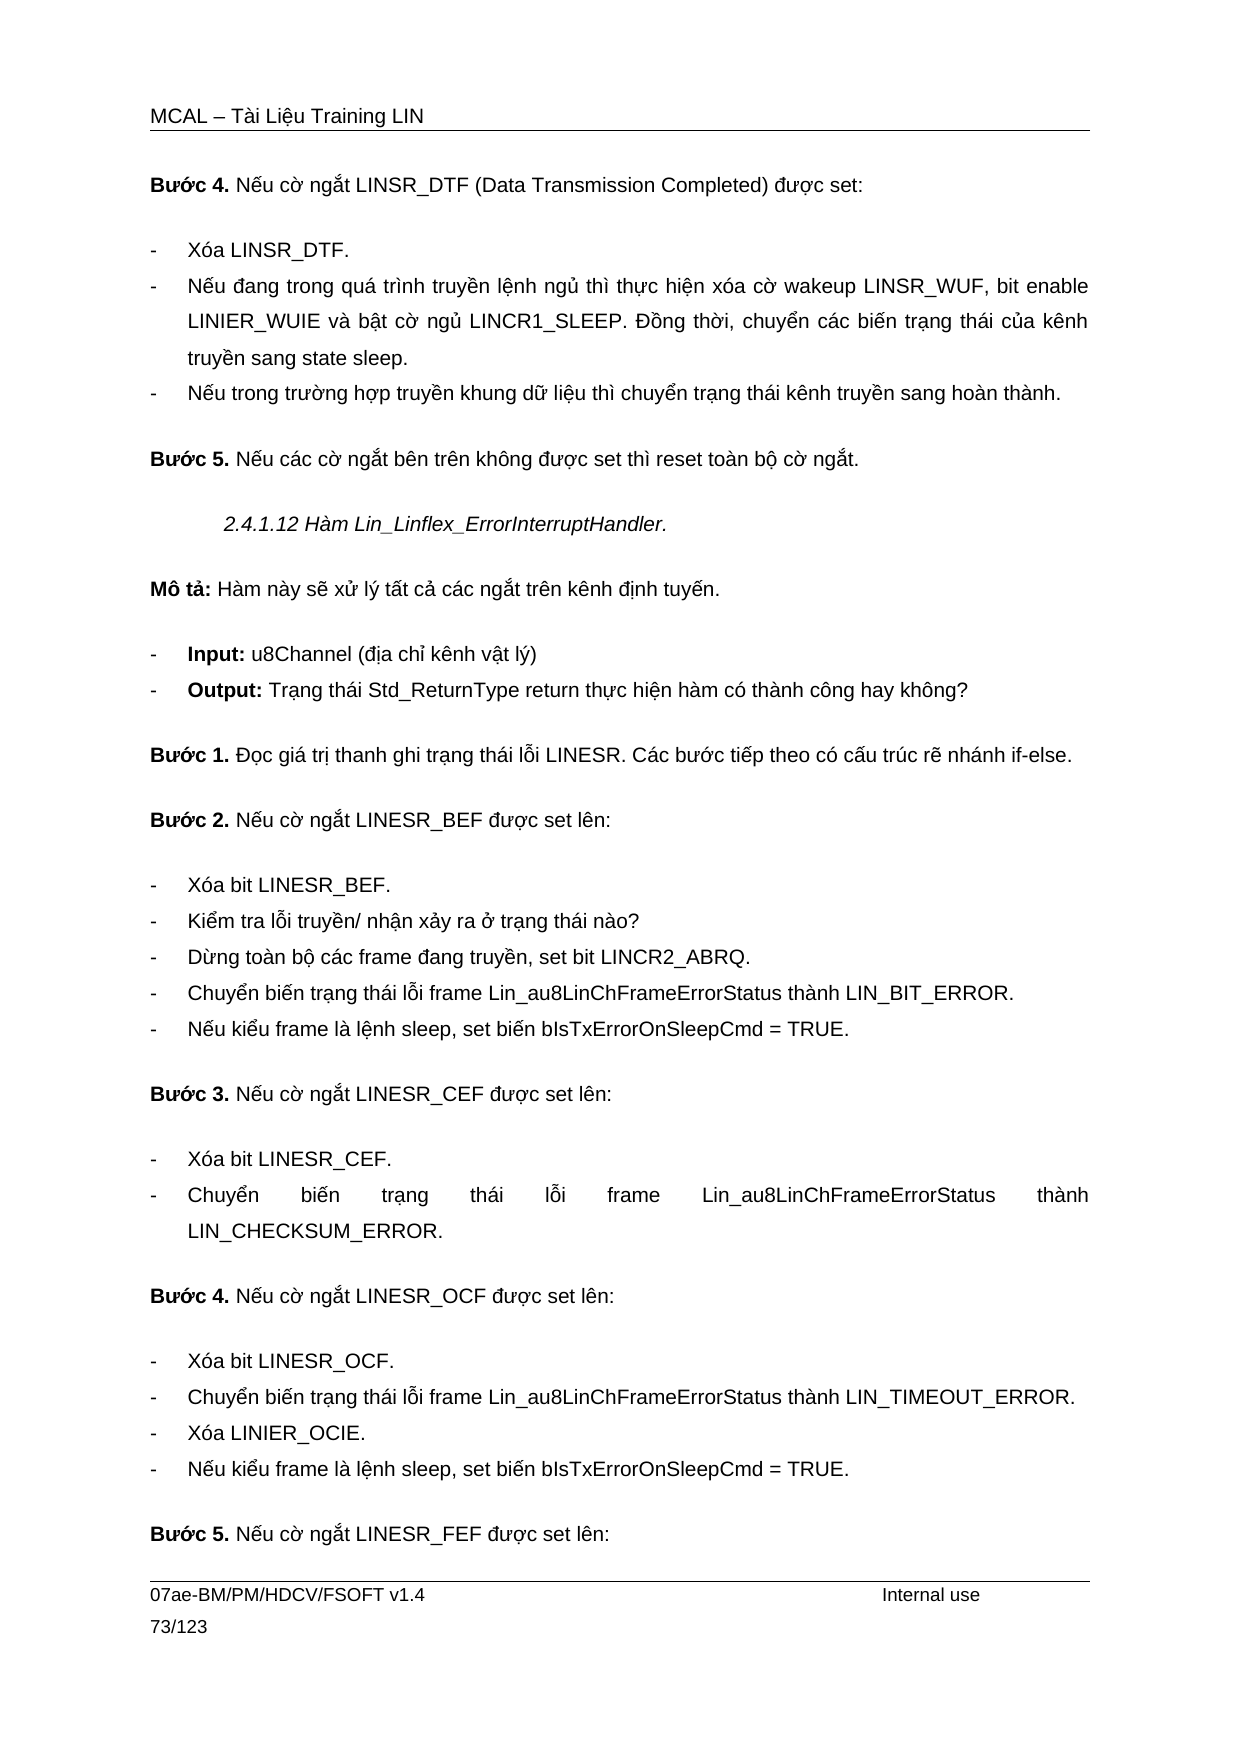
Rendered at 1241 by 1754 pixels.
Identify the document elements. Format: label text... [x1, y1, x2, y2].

text Bước 2. Nếu cờ ngắt LINESR_BEF được set lên: [150, 808, 1090, 832]
list Nếu kiểu frame là lệnh sleep, set biến bIsTxErrorOnSleepCmd = TRUE. [150, 1017, 1090, 1041]
list Xóa bit LINESR_OCF. [150, 1349, 1090, 1373]
text Bước 4. Nếu cờ ngắt LINESR_OCF được set lên: [150, 1284, 1090, 1308]
list Nếu trong trường hợp truyền khung dữ liệu thì chuyển trạng thái kênh truyền sang hoàn thành. [150, 381, 1090, 405]
list Nếu đang trong quá trình truyền lệnh ngủ thì thực hiện xóa cờ wakeup LINSR_WUF, bit enable LINIER_WUIE và bật cờ ngủ LINCR1_SLEEP. Đồng thời, chuyển các biến trạng thái của kênh truyền sang state sleep. [150, 273, 1090, 369]
text Bước 5. Nếu cờ ngắt LINESR_FEF được set lên: [150, 1522, 1090, 1546]
text Bước 1. Đọc giá trị thanh ghi trạng thái lỗi LINESR. Các bước tiếp theo có cấu trúc rẽ nhánh if-else. [150, 743, 1090, 767]
list Dừng toàn bộ các frame đang truyền, set bit LINCR2_ABRQ. [150, 945, 1090, 969]
text Bước 3. Nếu cờ ngắt LINESR_CEF được set lên: [150, 1082, 1090, 1106]
list Kiểm tra lỗi truyền/ nhận xảy ra ở trạng thái nào? [150, 909, 1090, 933]
list Xóa LINIER_OCIE. [150, 1421, 1090, 1445]
list Input: u8Channel (địa chỉ kênh vật lý) [150, 642, 1090, 666]
text Bước 5. Nếu các cờ ngắt bên trên không được set thì reset toàn bộ cờ ngắt. [150, 446, 1090, 470]
list Output: Trạng thái Std_ReturnType return thực hiện hàm có thành công hay không? [150, 678, 1090, 702]
text Mô tả: Hàm này sẽ xử lý tất cả các ngắt trên kênh định tuyến. [150, 577, 1090, 601]
list Chuyển biến trạng thái lỗi frame Lin_au8LinChFrameErrorStatus thành LIN_BIT_ERROR. [150, 981, 1090, 1005]
subtitle 2.4.1.12 Hàm Lin_Linflex_ErrorInterruptHandler. [223, 511, 1090, 535]
list Nếu kiểu frame là lệnh sleep, set biến bIsTxErrorOnSleepCmd = TRUE. [150, 1457, 1090, 1481]
list Xóa bit LINESR_CEF. [150, 1147, 1090, 1171]
list Xóa bit LINESR_BEF. [150, 873, 1090, 897]
list Xóa LINSR_DTF. [150, 237, 1090, 261]
list Chuyển biến trạng thái lỗi frame Lin_au8LinChFrameErrorStatus thành LIN_CHECKSUM_ERROR. [150, 1183, 1090, 1243]
text Bước 4. Nếu cờ ngắt LINSR_DTF (Data Transmission Completed) được set: [150, 172, 1090, 196]
list Chuyển biến trạng thái lỗi frame Lin_au8LinChFrameErrorStatus thành LIN_TIMEOUT_ERROR. [150, 1385, 1090, 1409]
